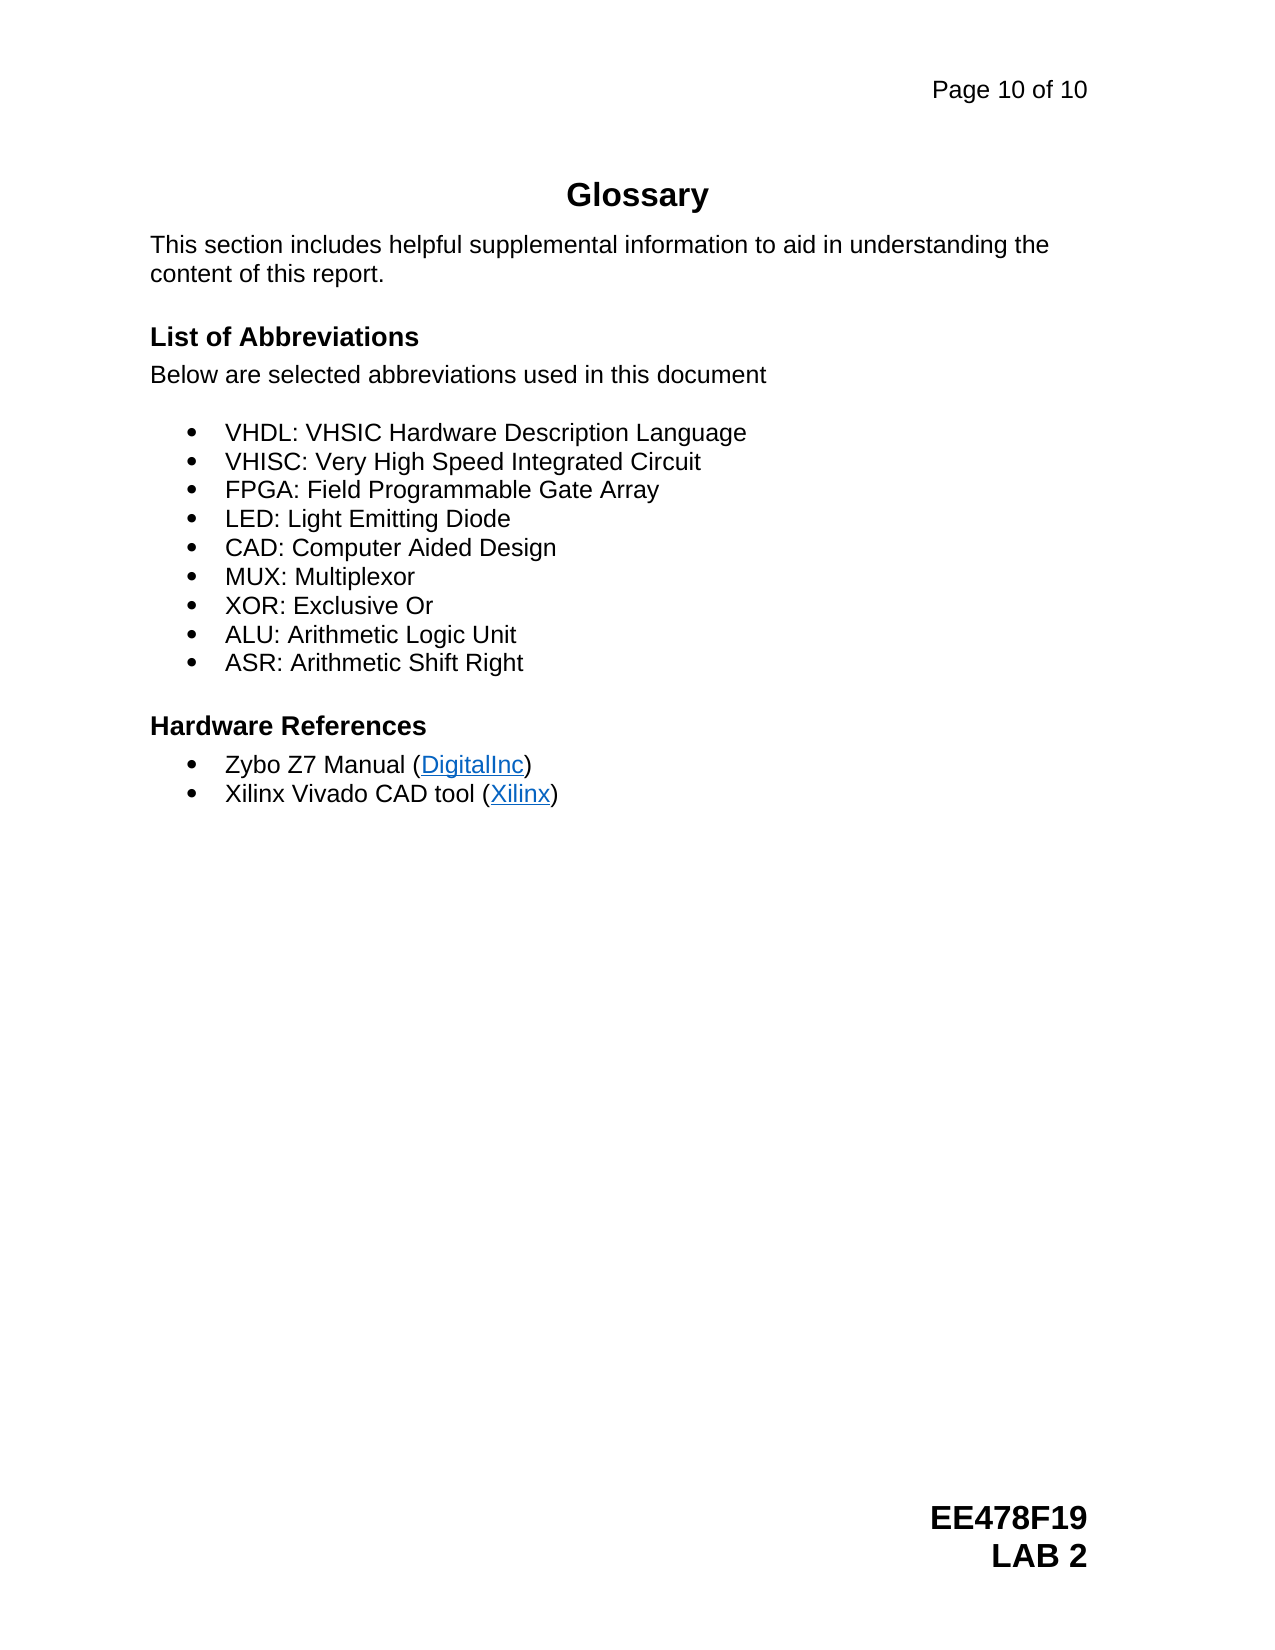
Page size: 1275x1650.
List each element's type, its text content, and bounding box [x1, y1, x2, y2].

text This section includes helpful supplemental information to aid in understanding the content of this report. [150, 230, 1125, 288]
list CAD: Computer Aided Design [187, 533, 1125, 562]
list Zybo Z7 Manual (DigitalInc) [187, 750, 1125, 779]
list MUX: Multiplexor [187, 562, 1125, 591]
text Below are selected abbreviations used in this document [150, 360, 1125, 389]
list VHISC: Very High Speed Integrated Circuit [187, 446, 1125, 475]
subtitle List of Abbreviations [150, 321, 1125, 352]
list FPGA: Field Programmable Gate Array [187, 475, 1125, 504]
subtitle Glossary [150, 175, 1125, 213]
list LED: Light Emitting Diode [187, 504, 1125, 533]
subtitle Hardware References [150, 710, 1125, 741]
list XOR: Exclusive Or [187, 591, 1125, 619]
list VHDL: VHSIC Hardware Description Language [187, 418, 1125, 446]
list ASR: Arithmetic Shift Right [187, 648, 1125, 677]
list ALU: Arithmetic Logic Unit [187, 619, 1125, 648]
list Xilinx Vivado CAD tool (Xilinx) [187, 779, 1125, 807]
